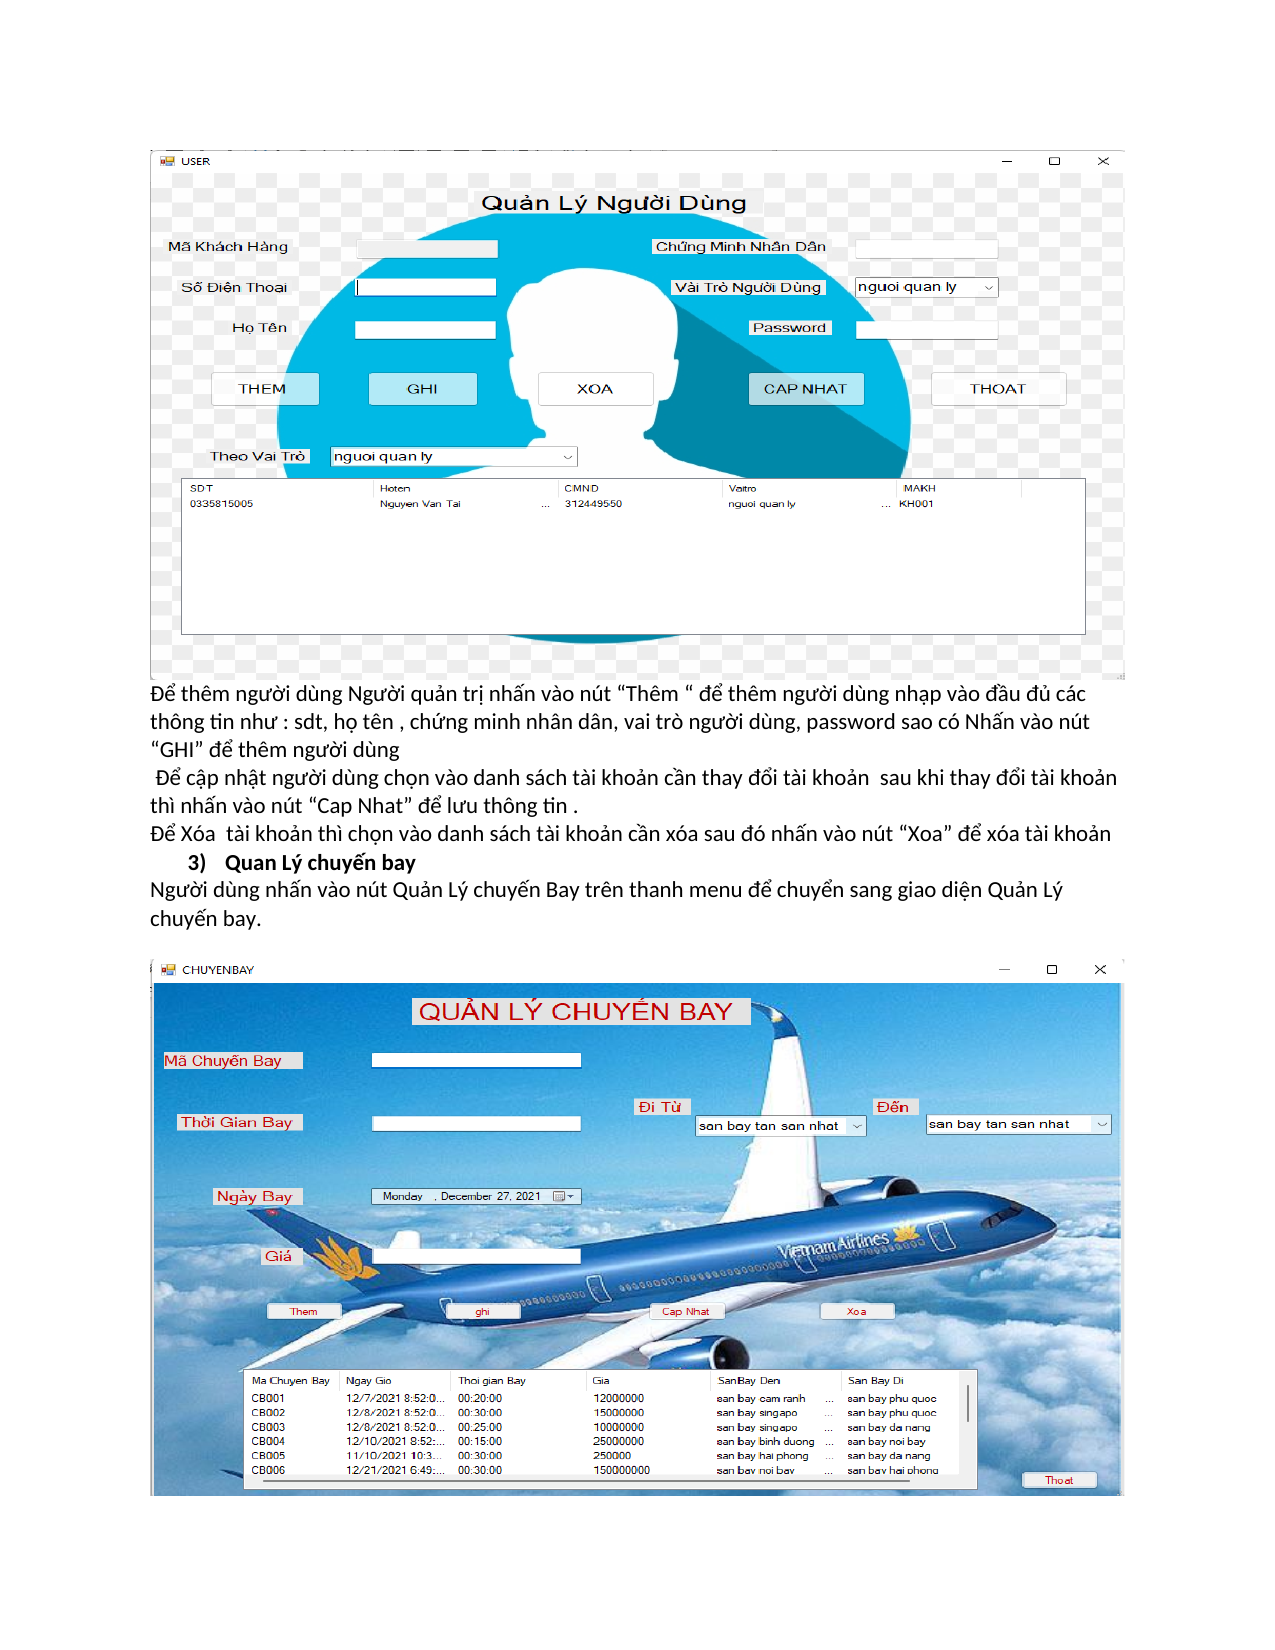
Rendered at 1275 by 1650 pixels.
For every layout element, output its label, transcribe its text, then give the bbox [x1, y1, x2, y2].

text Để thêm người dùng Người quản trị nhấn vào nút “Thêm “ để thêm người dùng nhạp vào đầu đủ các thông tin như : sdt, họ tên , chứng minh nhân dân, vai trò người dùng, password sao có Nhấn vào nút “GHI” để thêm người dùng [150, 680, 1125, 763]
picture [150, 959, 1125, 1496]
list Quan Lý chuyến bay [187, 848, 1125, 876]
text Để cập nhật người dùng chọn vào danh sách tài khoản cần thay đổi tài khoản sau khi thay đổi tài khoản thì nhấn vào nút “Cap Nhat” để lưu thông tin . [150, 763, 1125, 819]
text Người dùng nhấn vào nút Quản Lý chuyến Bay trên thanh menu để chuyển sang giao diện Quản Lý chuyến bay. [150, 876, 1125, 932]
text Để Xóa tài khoản thì chọn vào danh sách tài khoản cần xóa sau đó nhấn vào nút “Xoa” để xóa tài khoản [150, 819, 1125, 848]
picture [150, 150, 1125, 680]
